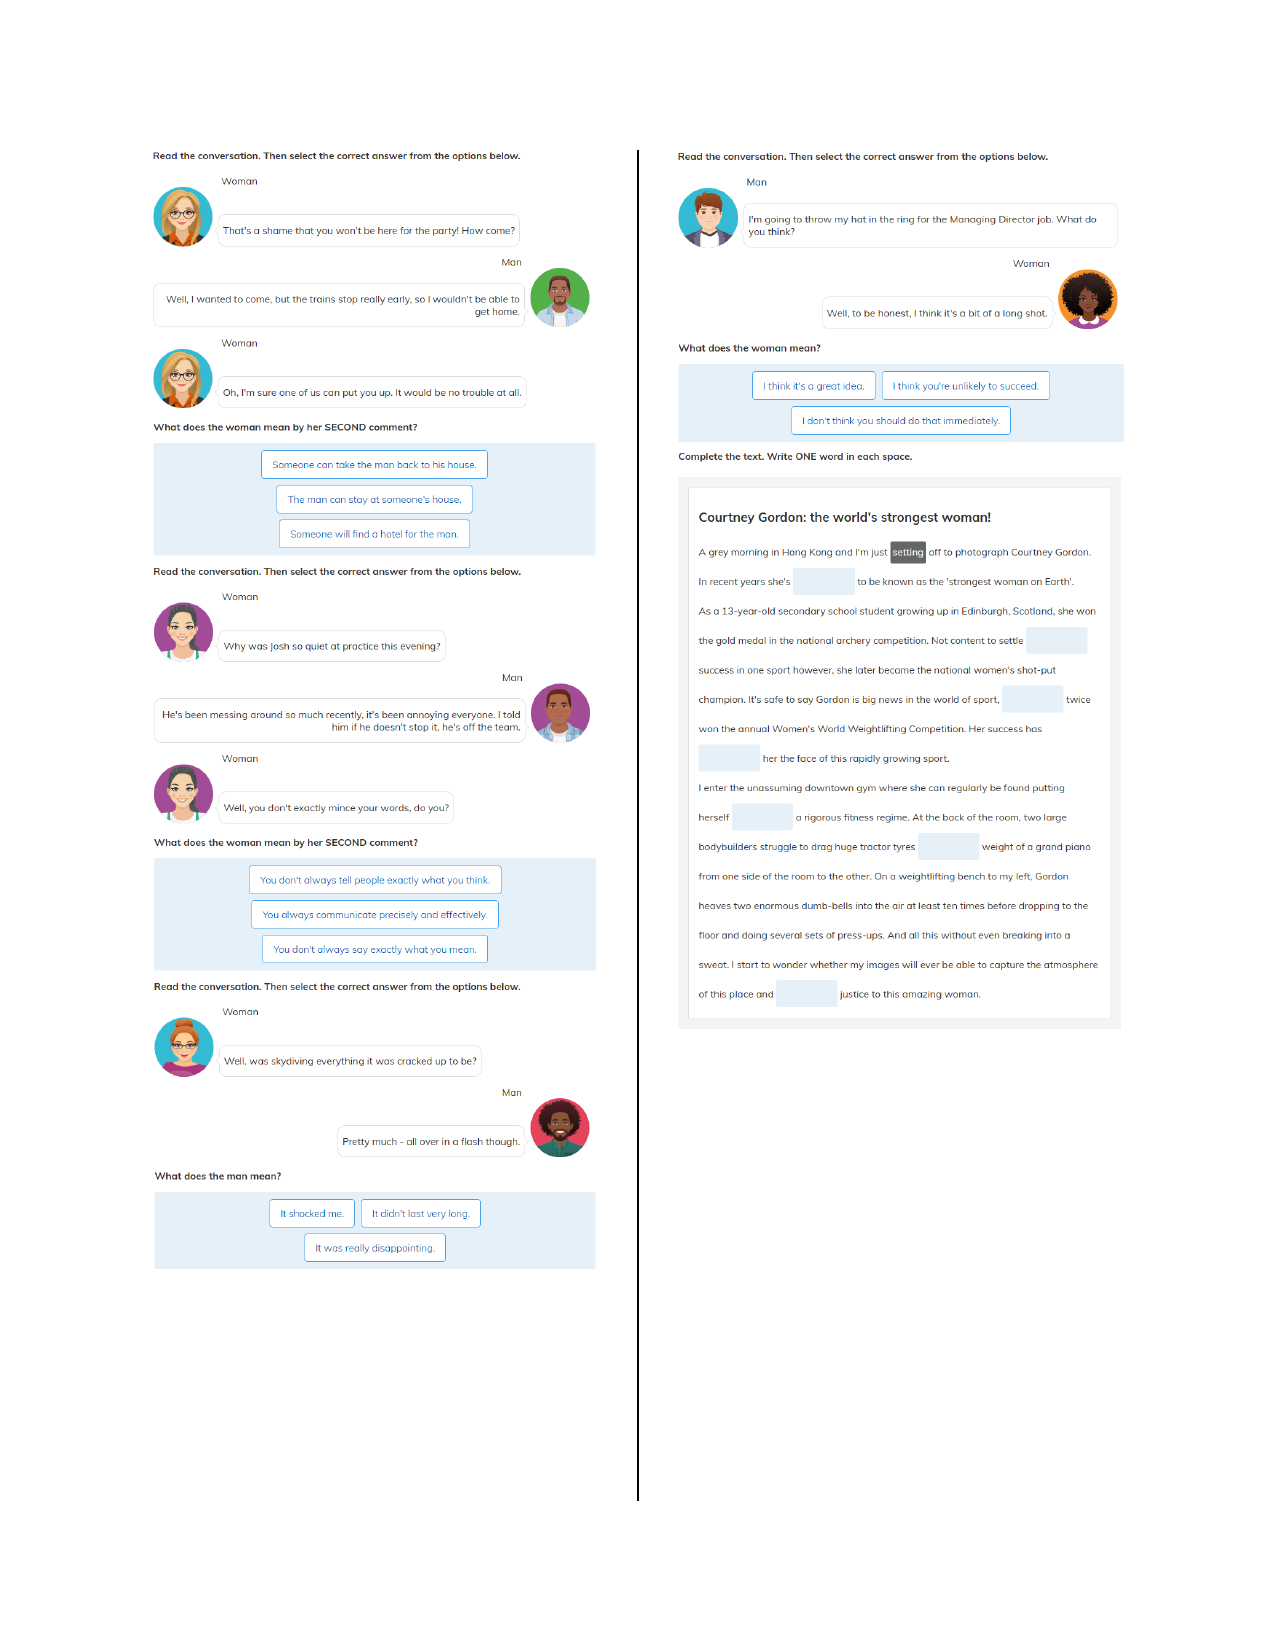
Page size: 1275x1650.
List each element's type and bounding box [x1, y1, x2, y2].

picture [675, 449, 1125, 1034]
picture [675, 150, 1125, 445]
picture [150, 978, 599, 1272]
picture [150, 564, 599, 974]
picture [150, 150, 599, 560]
